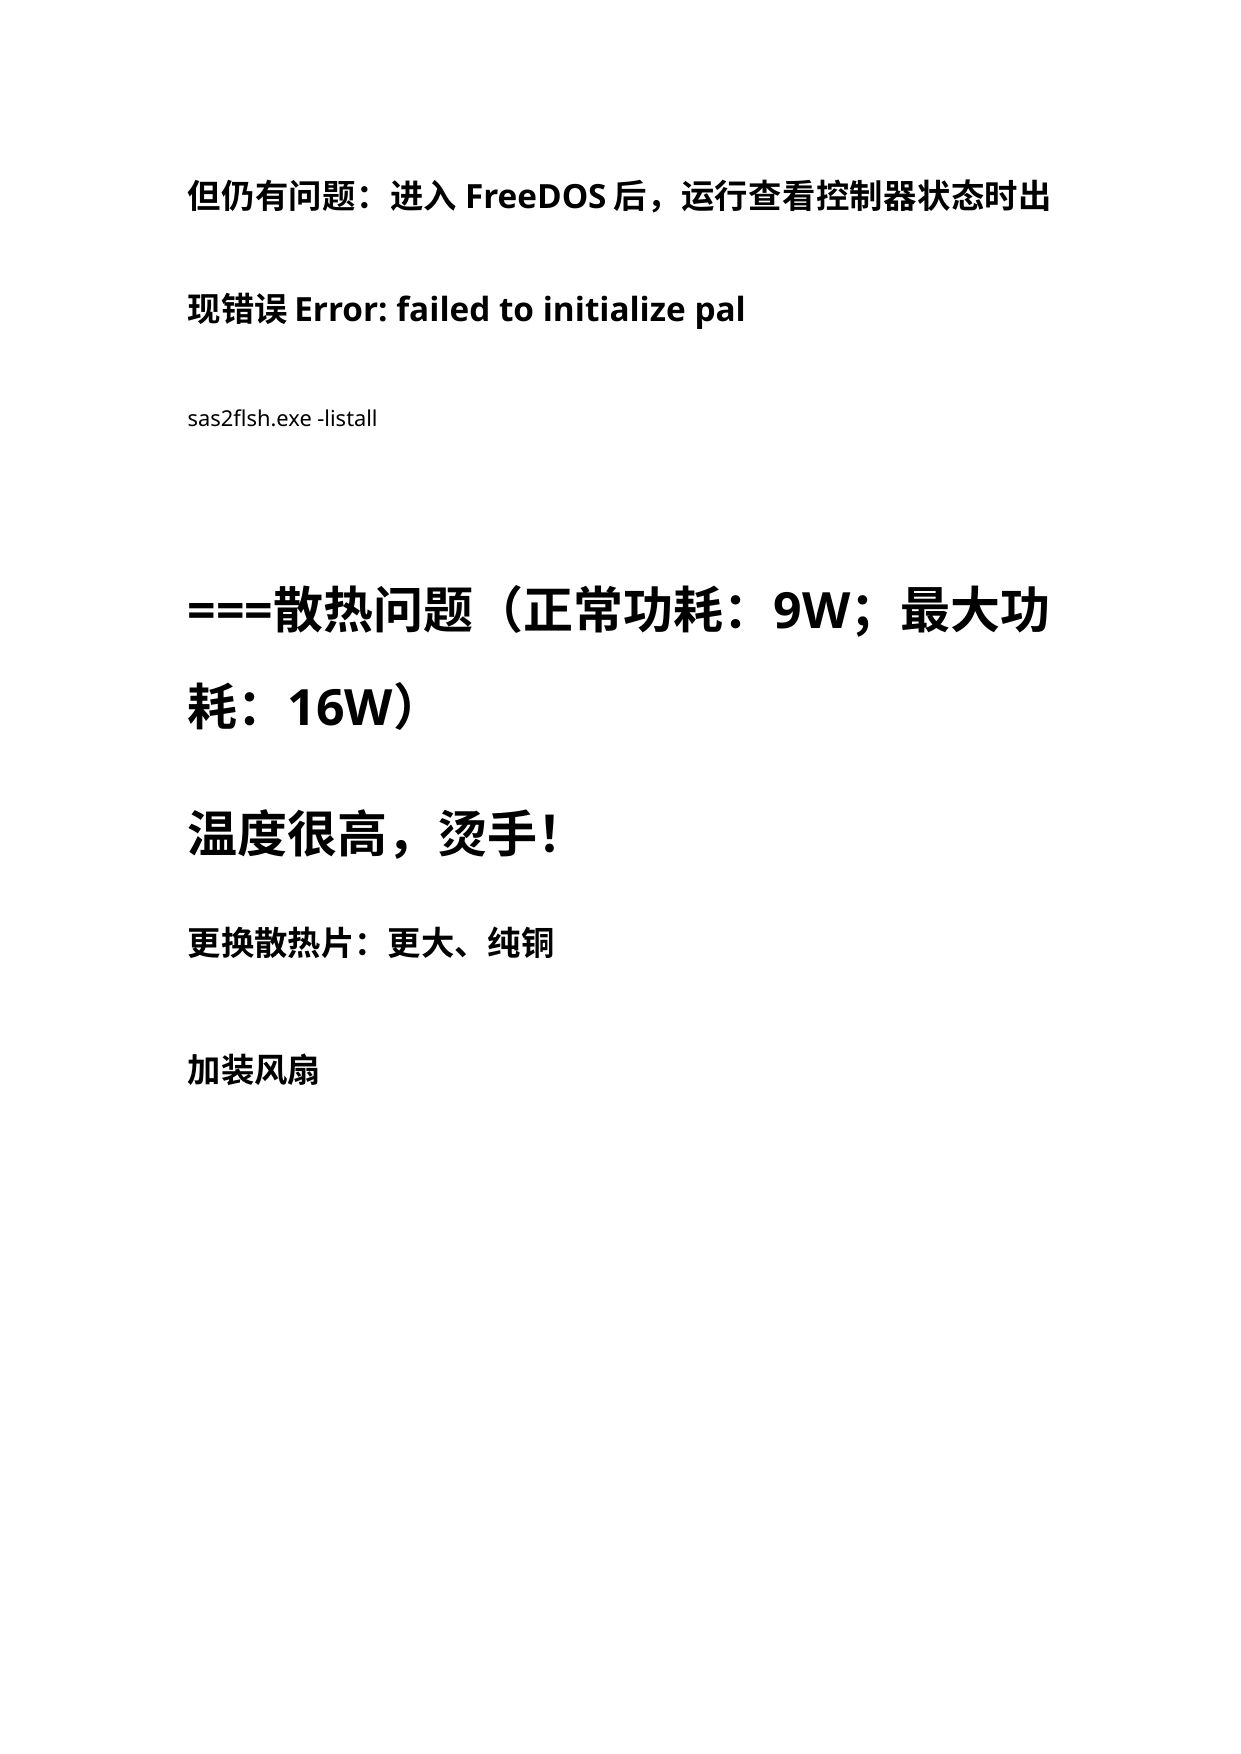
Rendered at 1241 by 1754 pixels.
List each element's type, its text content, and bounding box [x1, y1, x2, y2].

subtitle 加装风扇 [187, 1036, 1053, 1101]
text sas2flsh.exe -listall [187, 402, 1053, 434]
subtitle 更换散热片：更大、纯铜 [187, 908, 1053, 973]
subtitle ===散热问题（正常功耗：9W；最大功耗：16W） [187, 558, 1053, 753]
subtitle 但仍有问题：进入FreeDOS后，运行查看控制器状态时出现错误Error: failed to initialize pal [187, 162, 1053, 339]
subtitle 温度很高，烫手！ [187, 782, 1053, 879]
